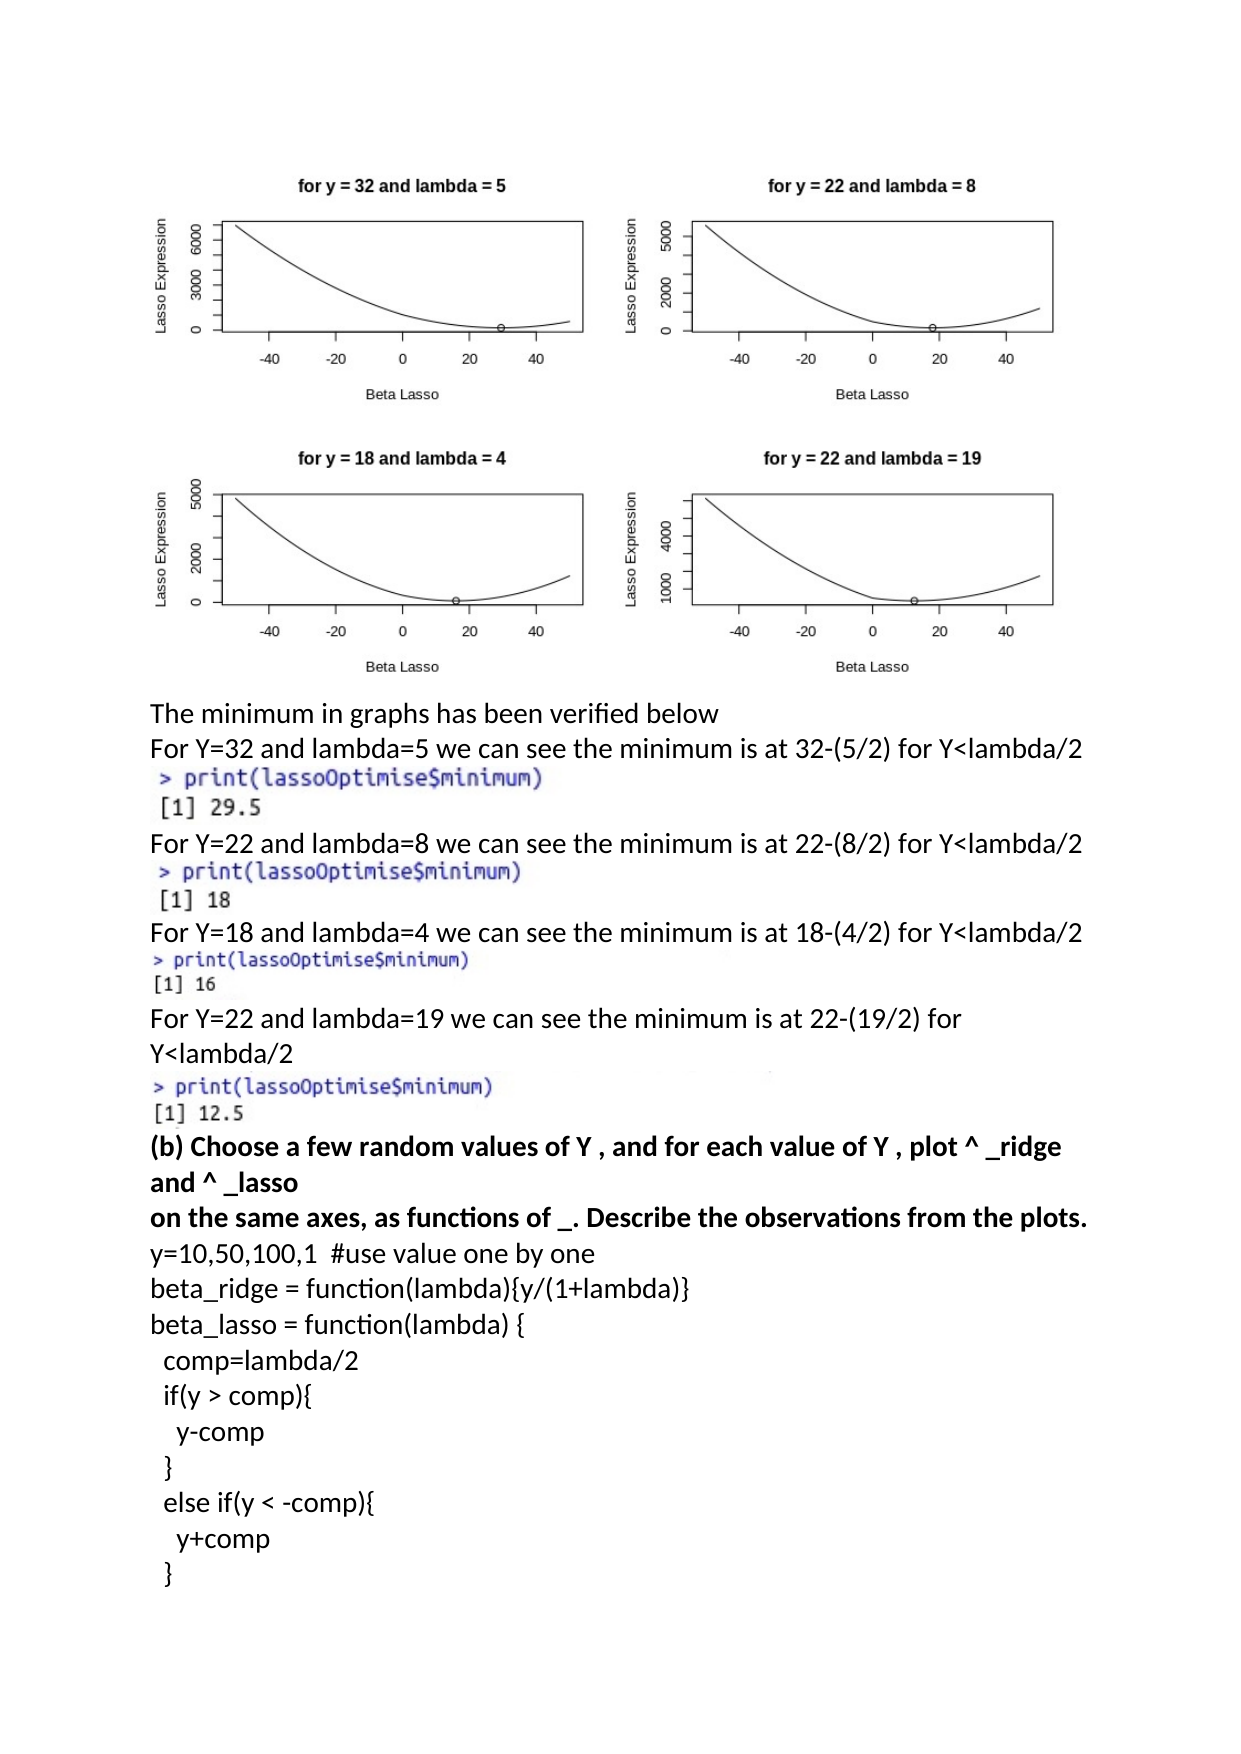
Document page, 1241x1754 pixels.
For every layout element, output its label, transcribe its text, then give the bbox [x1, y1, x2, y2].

text For Y=22 and lambda=8 we can see the minimum is at 22-(8/2) for Y<lambda/2 [150, 825, 1090, 860]
picture [150, 950, 1153, 1000]
text The minimum in graphs has been verified below [150, 695, 1090, 731]
text y-comp [150, 1413, 1090, 1449]
text For Y=18 and lambda=4 we can see the minimum is at 18-(4/2) for Y<lambda/2 [150, 915, 1090, 950]
picture [150, 150, 1090, 695]
text } [150, 1556, 1090, 1591]
text on the same axes, as functions of _. Describe the observations from the plots. [150, 1199, 1090, 1235]
text y+comp [150, 1520, 1090, 1556]
picture [150, 860, 1241, 915]
text y=10,50,100,1 #use value one by one [150, 1235, 1090, 1271]
text comp=lambda/2 [150, 1342, 1090, 1377]
text For Y=32 and lambda=5 we can see the minimum is at 32-(5/2) for Y<lambda/2 [150, 731, 1090, 766]
text (b) Choose a few random values of Y , and for each value of Y , plot ^ _ridge and ^ _lasso [150, 1129, 1090, 1199]
text else if(y < -comp){ [150, 1484, 1090, 1520]
text beta_lasso = function(lambda) { [150, 1306, 1090, 1342]
text For Y=22 and lambda=19 we can see the minimum is at 22-(19/2) for Y<lambda/2 [150, 1000, 1090, 1071]
picture [150, 1071, 1171, 1129]
text } [150, 1449, 1090, 1484]
picture [150, 766, 1241, 825]
text if(y > comp){ [150, 1377, 1090, 1413]
text beta_ridge = function(lambda){y/(1+lambda)} [150, 1271, 1090, 1306]
